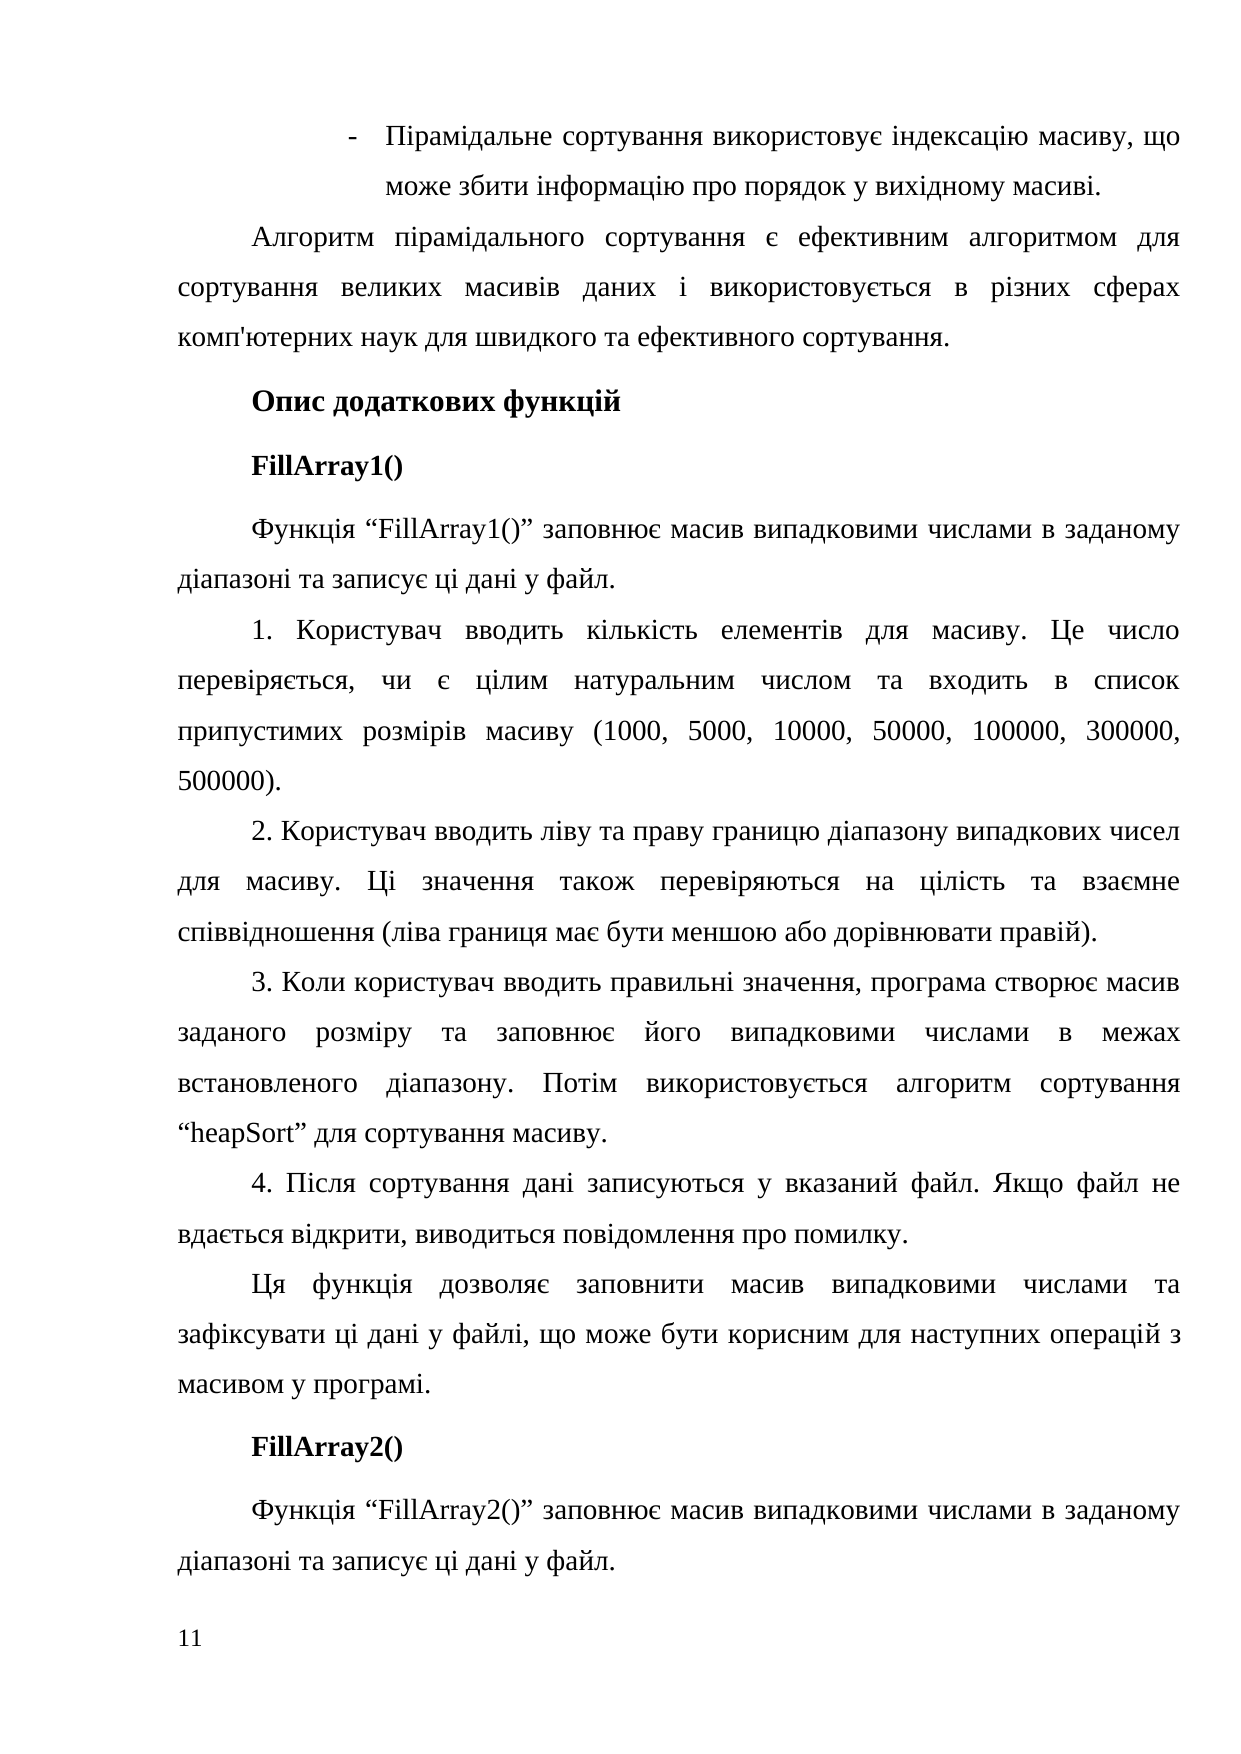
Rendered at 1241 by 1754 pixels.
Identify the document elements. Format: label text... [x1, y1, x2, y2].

text FillArray2() [177, 1429, 1181, 1463]
list Пірамідальне сортування використовує індексацію масиву, що може збити інформацію про порядок у вихідному масиві. [348, 118, 1181, 202]
text 2. Користувач вводить ліву та праву границю діапазону випадкових чисел для масиву. Ці значення також перевіряються на цілість та взаємне співвідношення (ліва границя має бути меншою або дорівнювати правій). [177, 813, 1181, 947]
text Опис додаткових функцій [177, 382, 1181, 418]
text Алгоритм пірамідального сортування є ефективним алгоритмом для сортування великих масивів даних і використовується в різних сферах комп'ютерних наук для швидкого та ефективного сортування. [177, 219, 1181, 353]
text 1. Користувач вводить кількість елементів для масиву. Це число перевіряється, чи є цілим натуральним числом та входить в список припустимих розмірів масиву (1000, 5000, 10000, 50000, 100000, 300000, 500000). [177, 612, 1181, 796]
text 4. Після сортування дані записуються у вказаний файл. Якщо файл не вдається відкрити, виводиться повідомлення про помилку. [177, 1165, 1181, 1249]
text Функція “FillArray1()” заповнює масив випадковими числами в заданому діапазоні та записує ці дані у файл. [177, 511, 1181, 595]
text 3. Коли користувач вводить правильні значення, програма створює масив заданого розміру та заповнює його випадковими числами в межах встановленого діапазону. Потім використовується алгоритм сортування “heapSort” для сортування масиву. [177, 964, 1181, 1149]
text Функція “FillArray2()” заповнює масив випадковими числами в заданому діапазоні та записує ці дані у файл. [177, 1492, 1181, 1576]
text Ця функція дозволяє заповнити масив випадковими числами та зафіксувати ці дані у файлі, що може бути корисним для наступних операцій з масивом у програмі. [177, 1266, 1181, 1400]
text FillArray1() [177, 448, 1181, 482]
